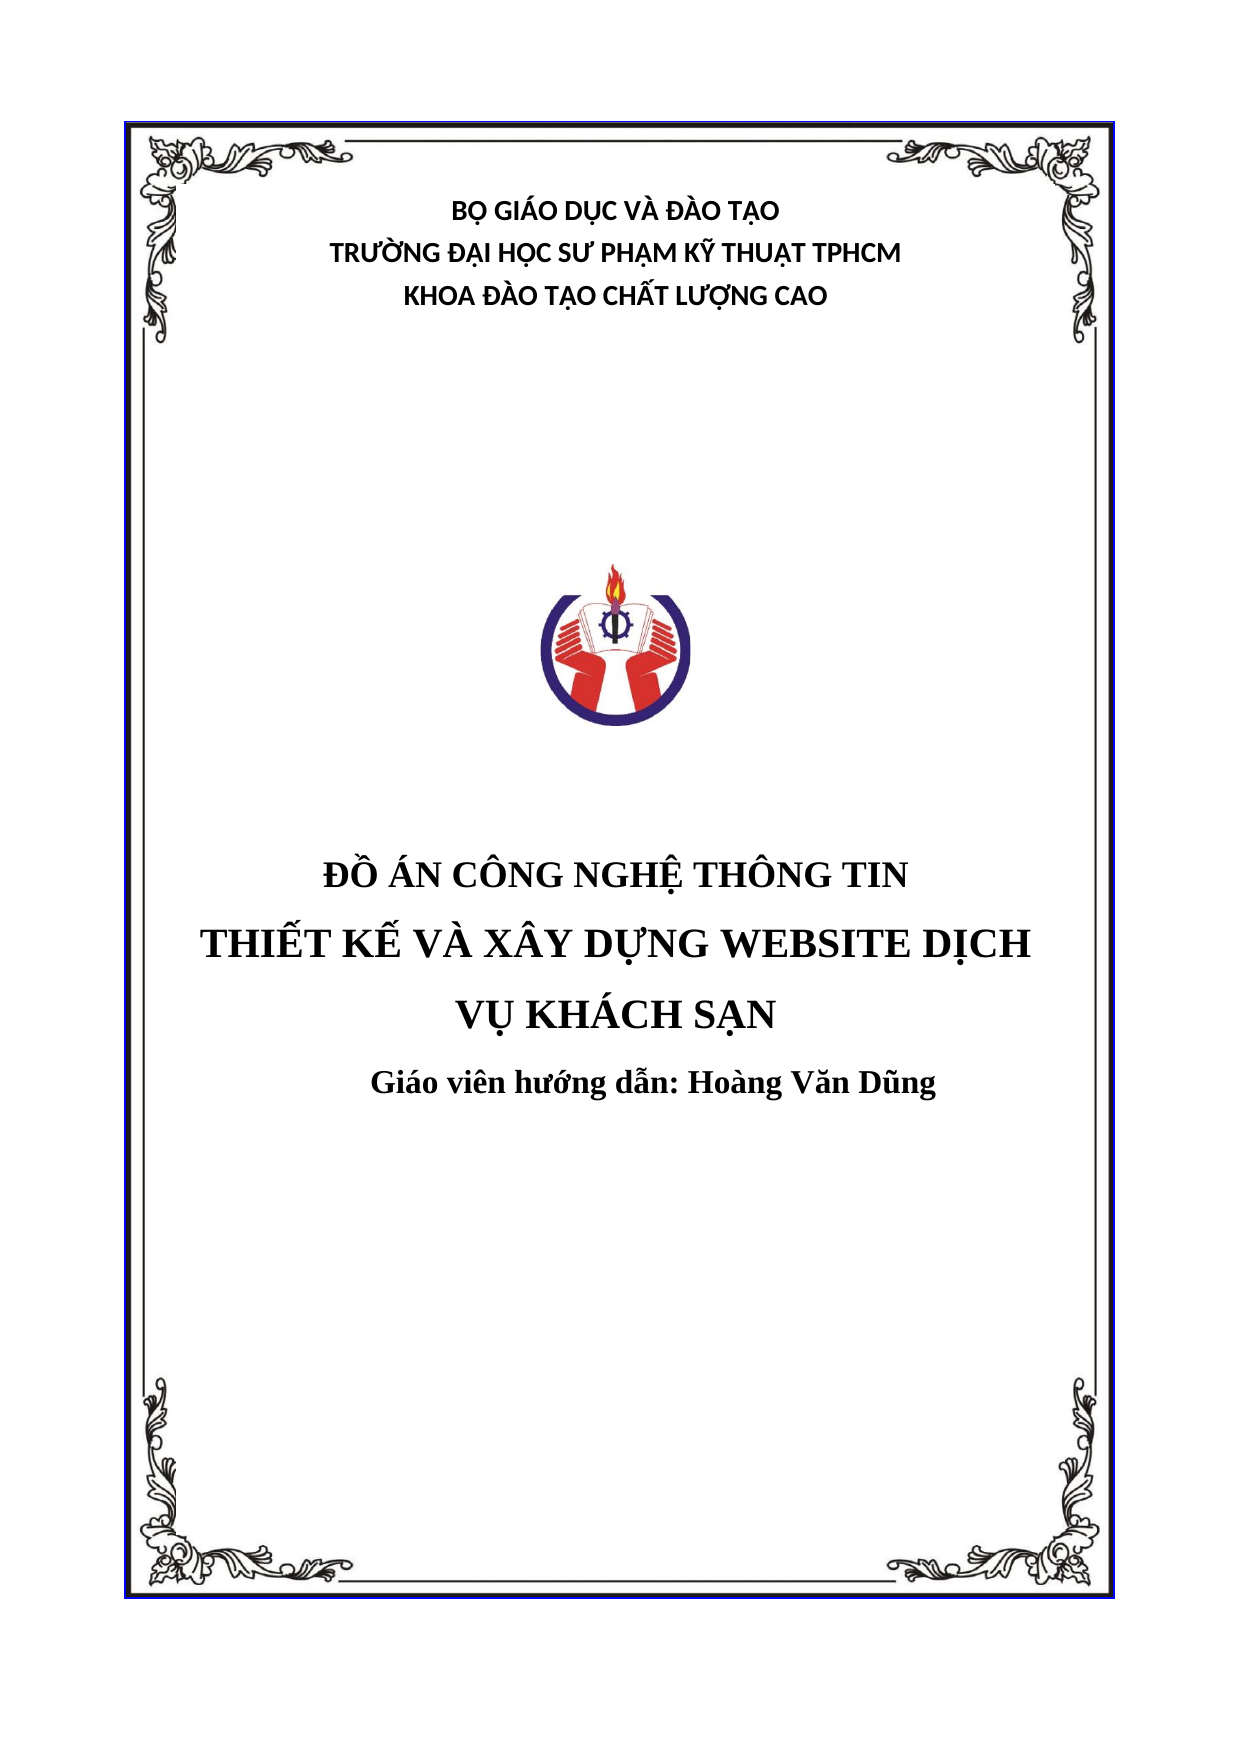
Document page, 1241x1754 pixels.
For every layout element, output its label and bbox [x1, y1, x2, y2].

picture [126, 122, 1113, 1597]
